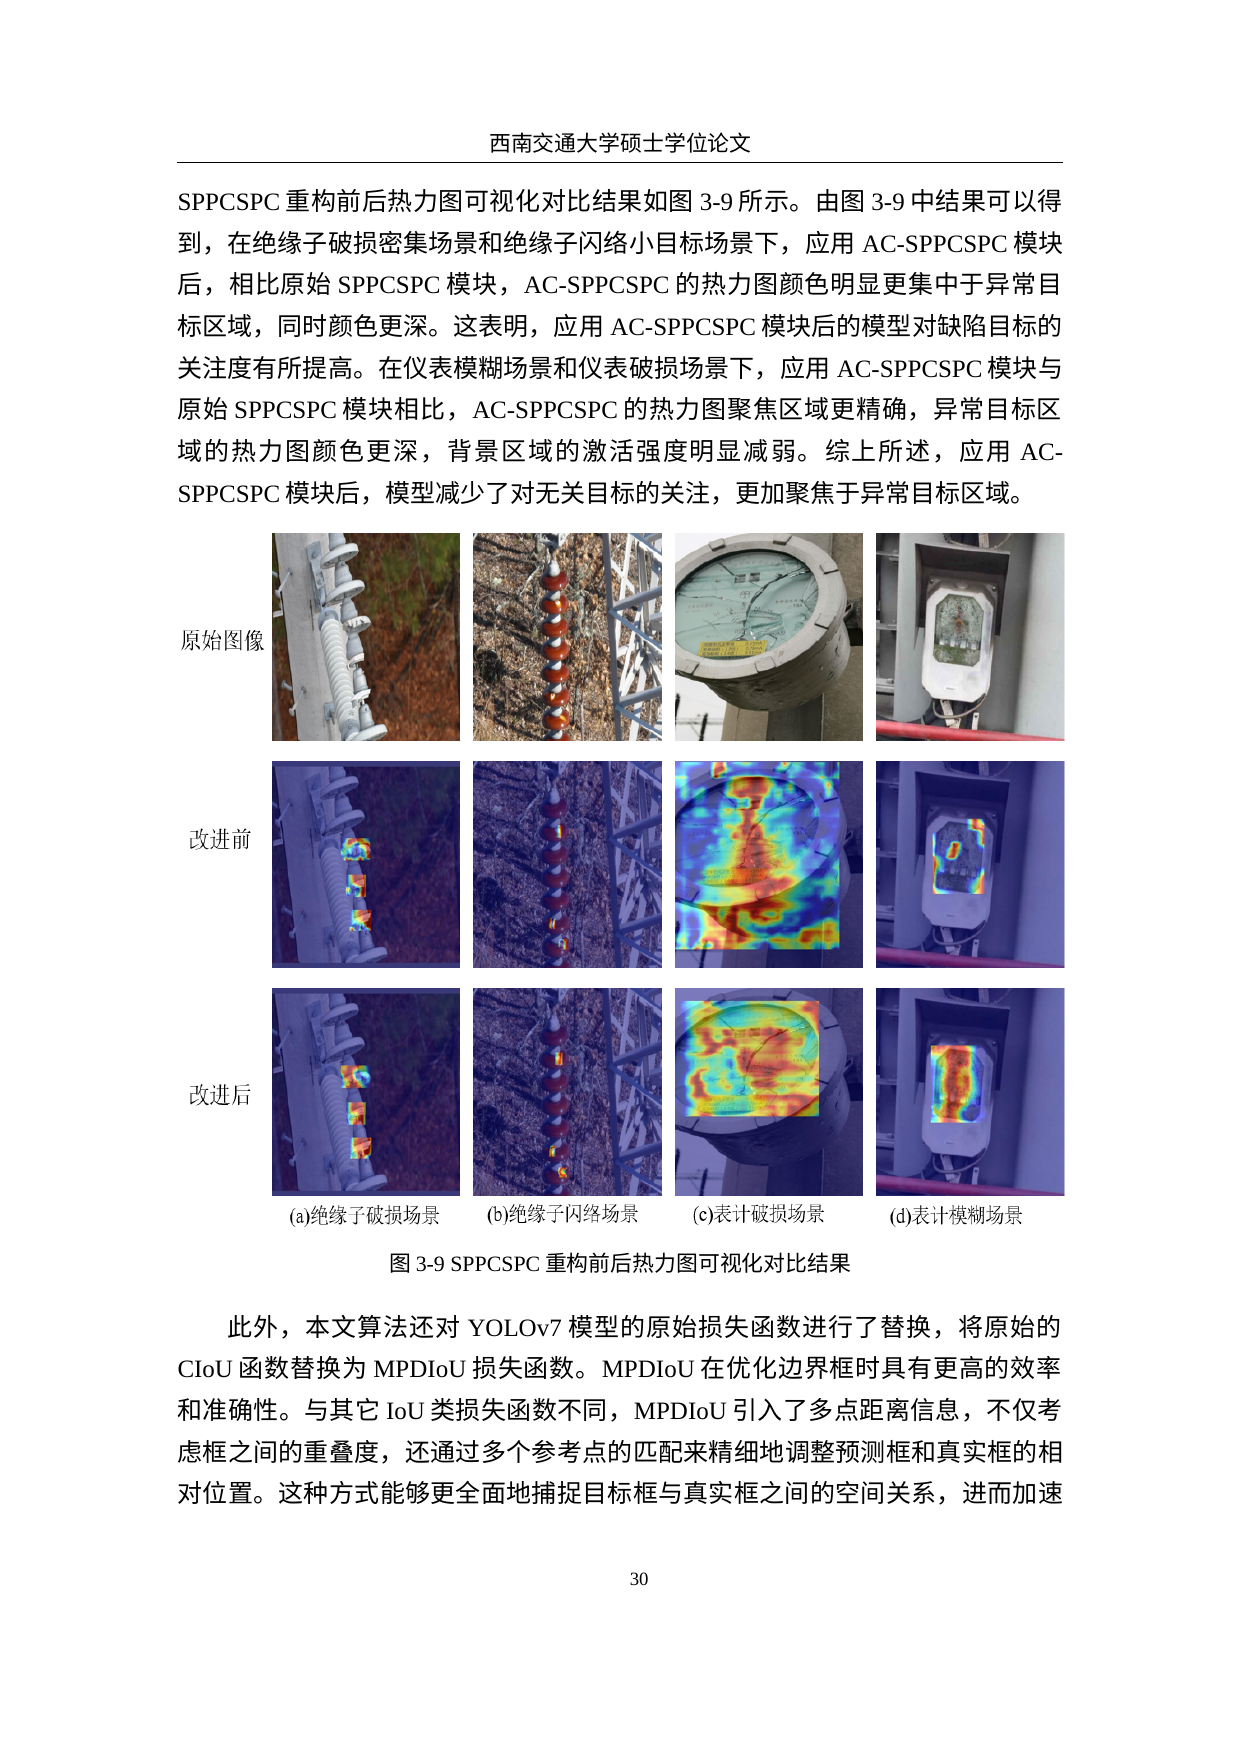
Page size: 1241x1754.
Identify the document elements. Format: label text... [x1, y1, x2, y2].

picture [177, 523, 1069, 1234]
text 图3-9 SPPCSPC重构前后热力图可视化对比结果 [177, 1246, 1063, 1278]
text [177, 1303, 1063, 1511]
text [177, 177, 1063, 511]
